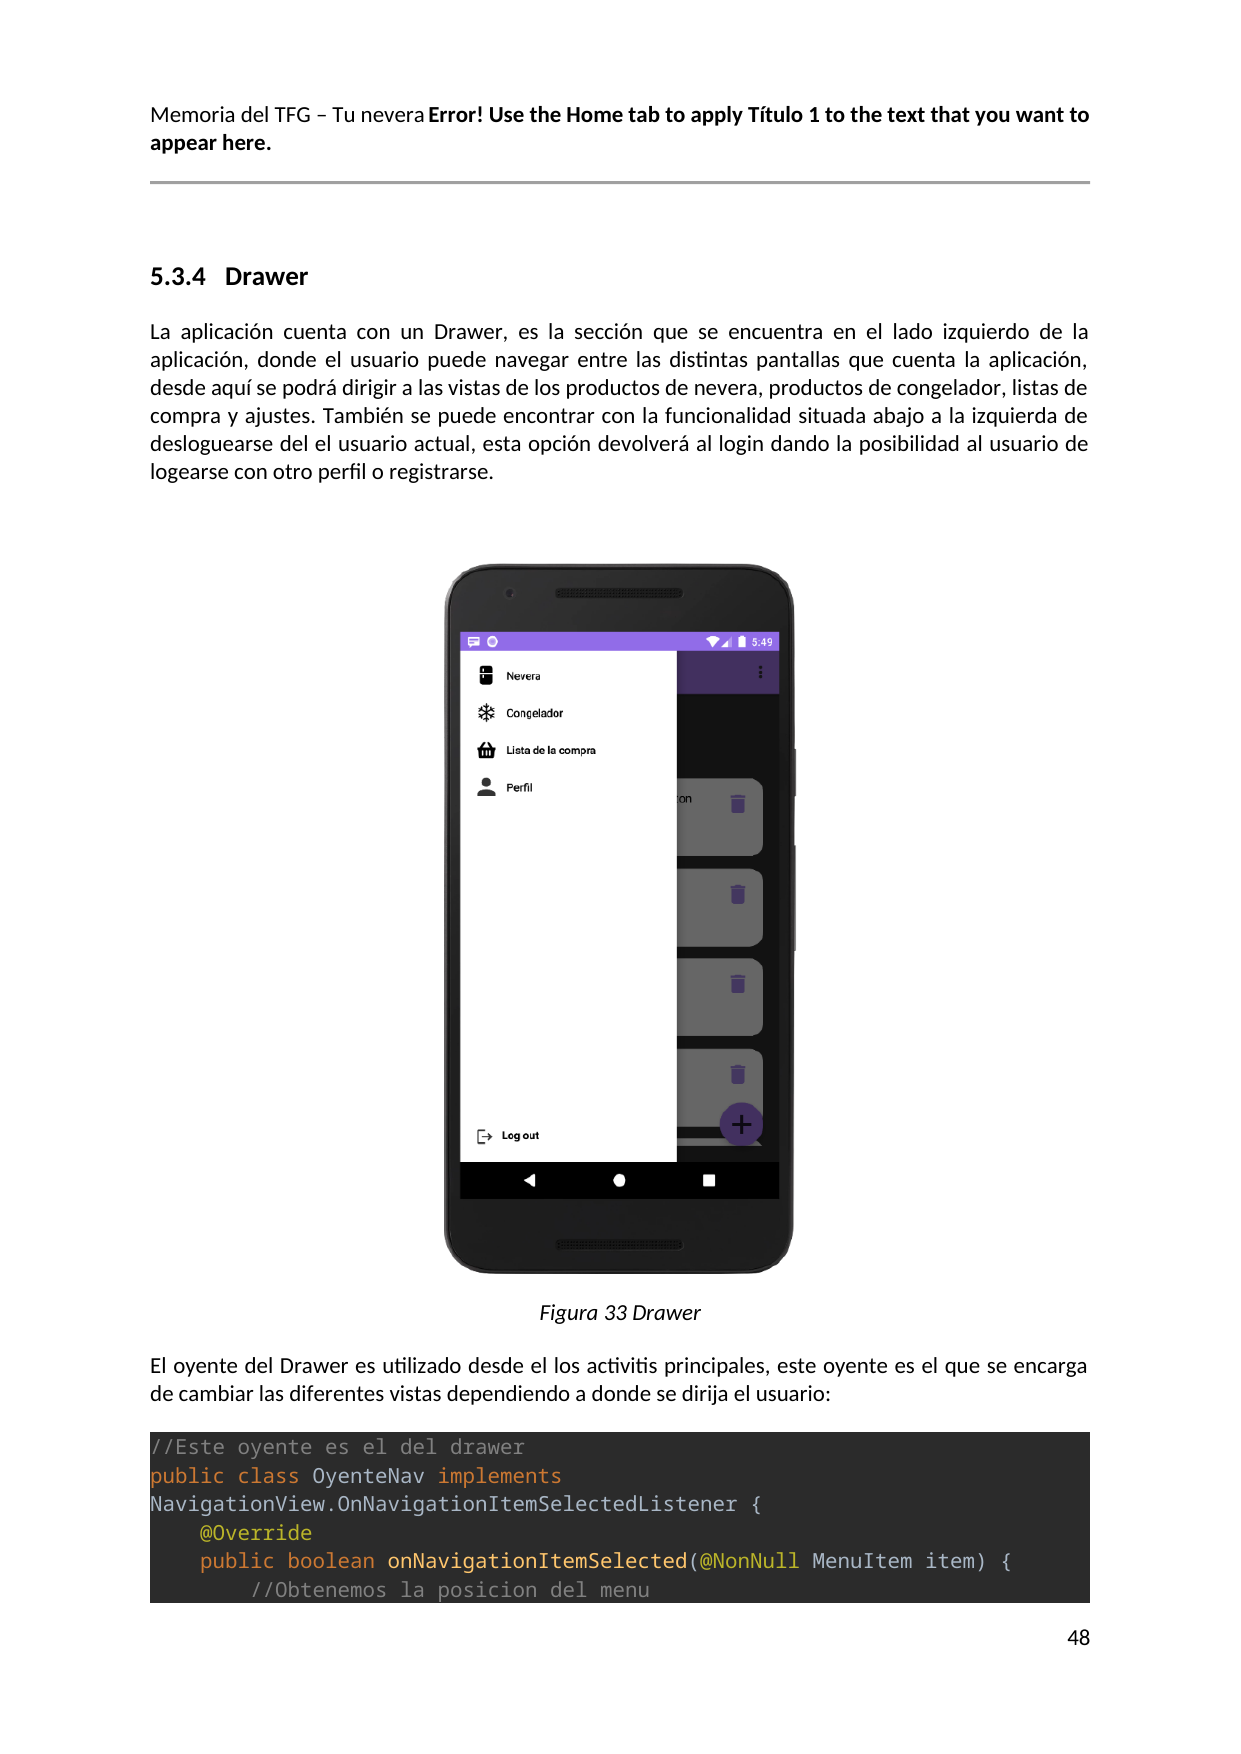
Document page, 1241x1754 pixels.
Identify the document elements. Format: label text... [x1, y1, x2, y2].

text La aplicación cuenta con un Drawer, es la sección que se encuentra en el lado izquierdo de la aplicación, donde el usuario puede navegar entre las distintas pantallas que cuenta la aplicación, desde aquí se podrá dirigir a las vistas de los productos de nevera, productos de congelador, listas de compra y ajustes. También se puede encontrar con la funcionalidad situada abajo a la izquierda de desloguearse del el usuario actual, esta opción devolverá al login dando la posibilidad al usuario de logearse con otro perfil o registrarse. [150, 317, 1090, 485]
text El oyente del Drawer es utilizado desde el los activitis principales, este oyente es el que se encarga de cambiar las diferentes vistas dependiendo a donde se dirija el usuario: [150, 1351, 1090, 1407]
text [150, 1432, 1090, 1603]
text 5.3.4 Drawer [150, 259, 1090, 292]
picture [444, 563, 797, 1274]
